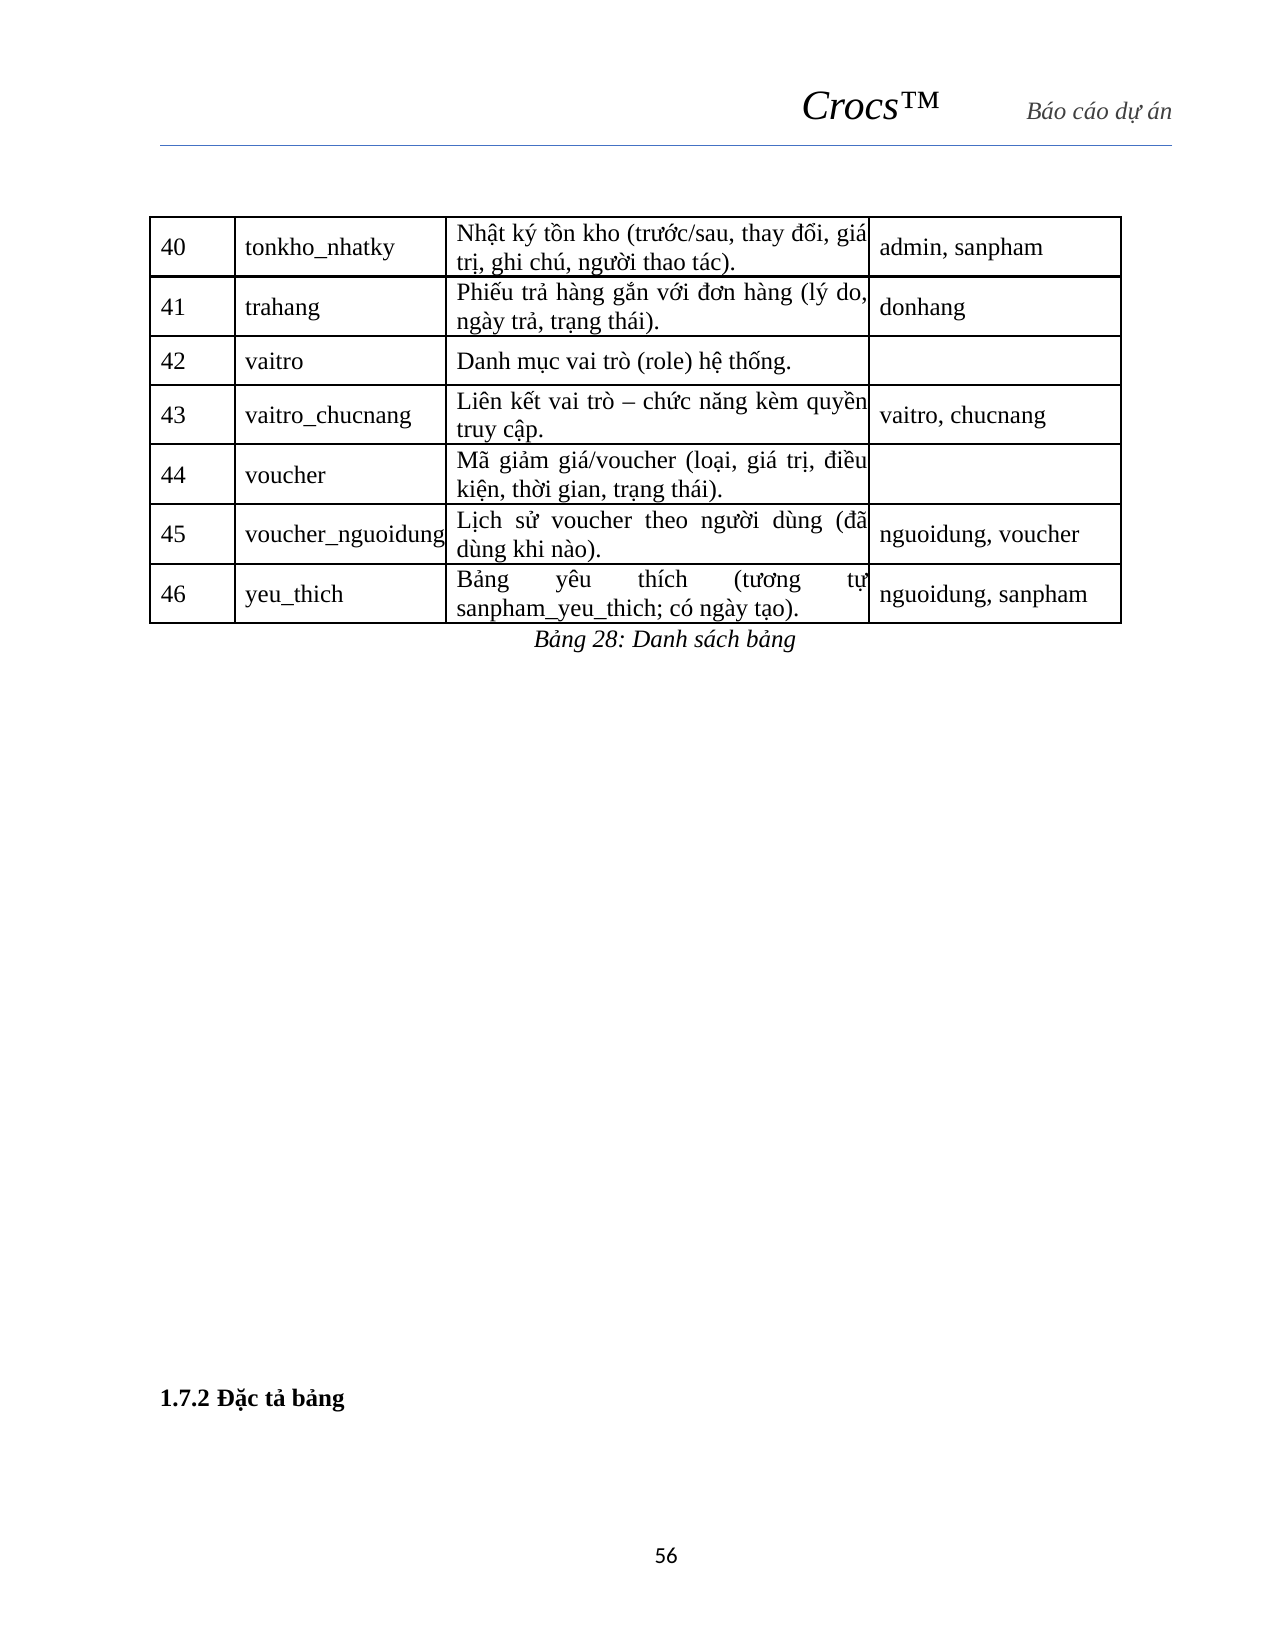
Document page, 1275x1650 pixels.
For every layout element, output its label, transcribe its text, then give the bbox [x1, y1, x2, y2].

subtitle Bảng 28: Danh sách bảng [159, 624, 1172, 653]
table_cell nguoidung, sanpham [870, 565, 1120, 622]
table_cell vaitro, chucnang [870, 386, 1120, 443]
table_cell Liên kết vai trò – chức năng kèm quyền truy cập. [447, 386, 868, 443]
table_cell donhang [870, 278, 1120, 335]
table_cell Bảng yêu thích (tương tự sanpham_yeu_thich; có ngày tạo). [447, 565, 868, 622]
table_cell Phiếu trả hàng gắn với đơn hàng (lý do, ngày trả, trạng thái). [447, 278, 868, 335]
table_cell [870, 337, 1120, 384]
table_cell vaitro_chucnang [236, 386, 445, 443]
table_cell 40 [151, 218, 234, 275]
table_cell Nhật ký tồn kho (trước/sau, thay đổi, giá trị, ghi chú, người thao tác). [447, 218, 868, 275]
table_cell trahang [236, 278, 445, 335]
text 1.7.2 Đặc tả bảng [159, 1383, 1172, 1412]
table_cell tonkho_nhatky [236, 218, 445, 275]
table_cell voucher_nguoidung [236, 505, 445, 562]
table_cell yeu_thich [236, 565, 445, 622]
table_cell admin, sanpham [870, 218, 1120, 275]
table_cell 45 [151, 505, 234, 562]
table_cell vaitro [236, 337, 445, 384]
table_cell Mã giảm giá/voucher (loại, giá trị, điều kiện, thời gian, trạng thái). [447, 445, 868, 503]
table_cell Lịch sử voucher theo người dùng (đã dùng khi nào). [447, 505, 868, 562]
table_cell 42 [151, 337, 234, 384]
table_cell 46 [151, 565, 234, 622]
table_cell [870, 445, 1120, 503]
table_cell 43 [151, 386, 234, 443]
table_cell 41 [151, 278, 234, 335]
table_cell 44 [151, 445, 234, 503]
table_cell nguoidung, voucher [870, 505, 1120, 562]
table_cell Danh mục vai trò (role) hệ thống. [447, 337, 868, 384]
table_cell voucher [236, 445, 445, 503]
